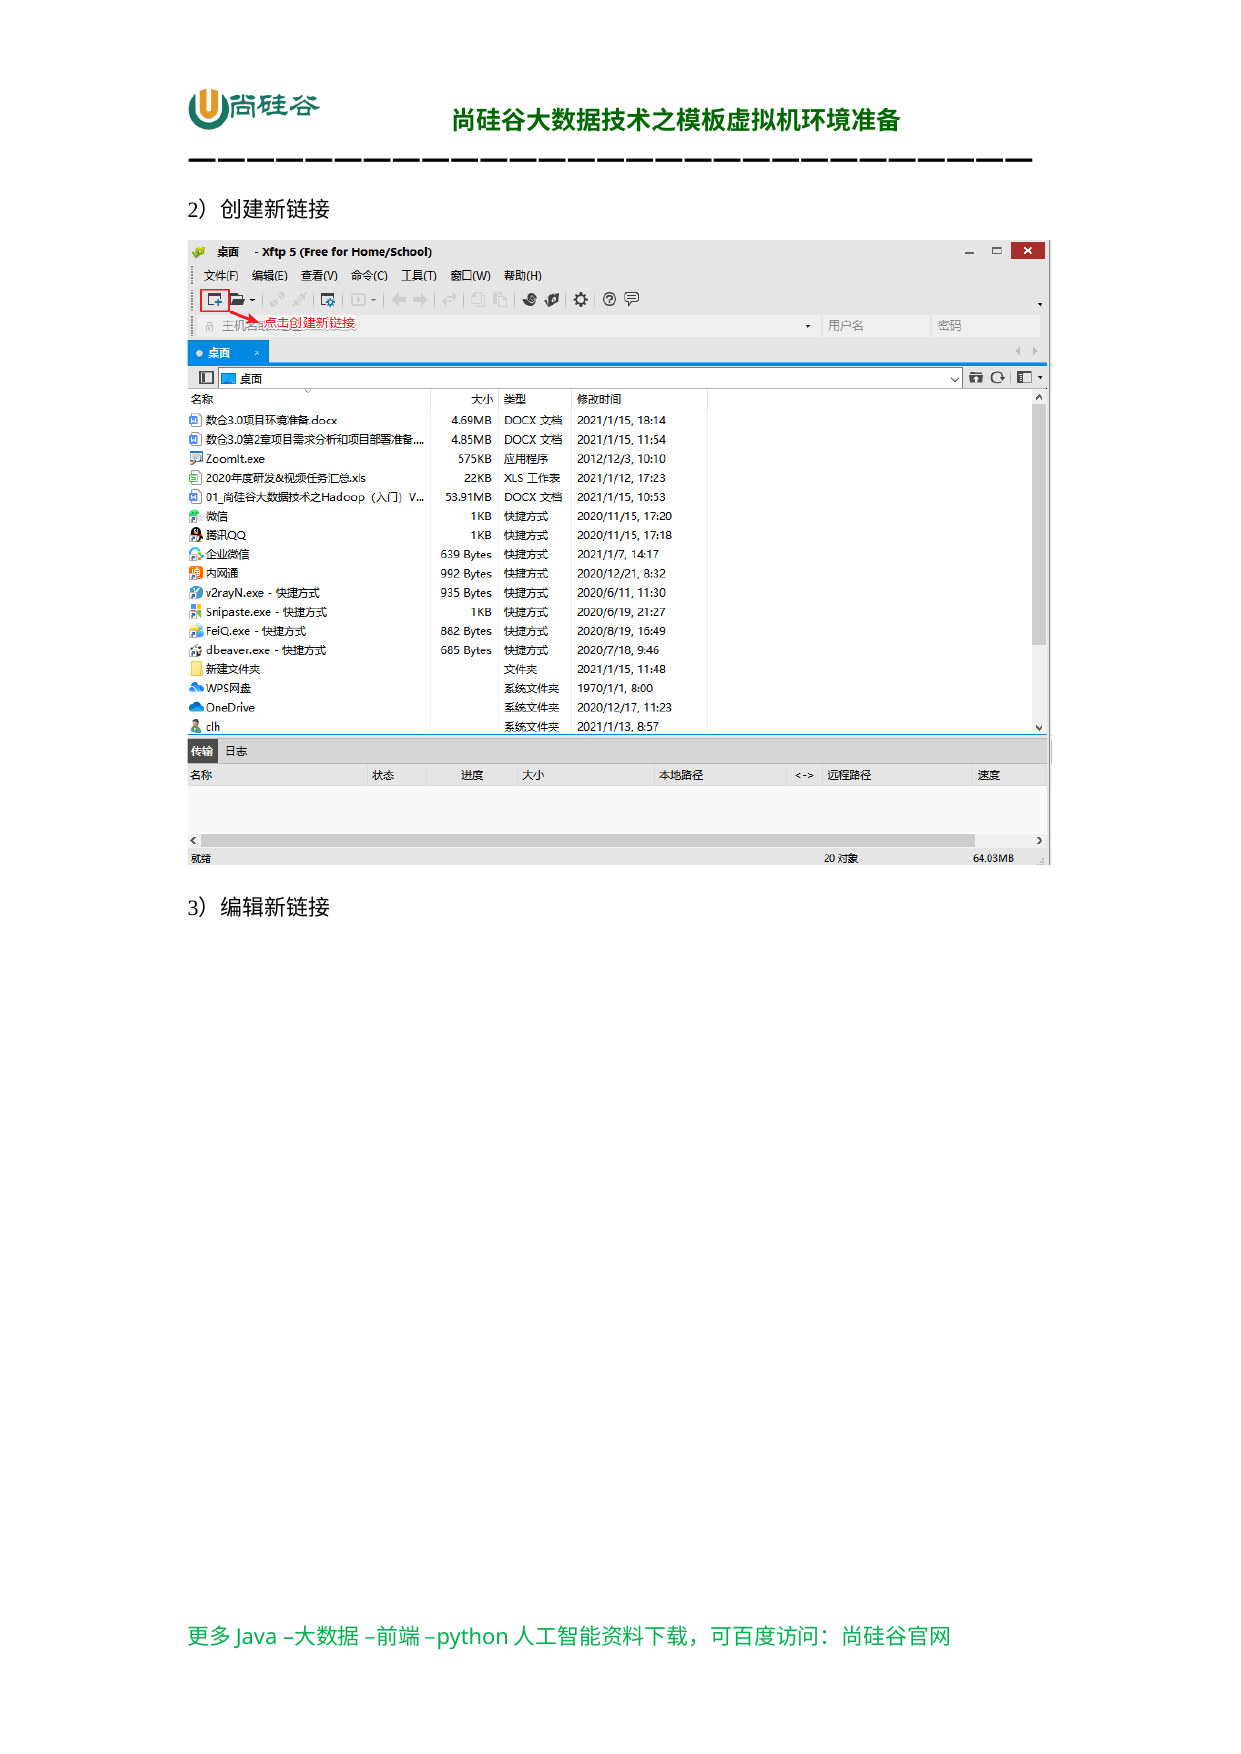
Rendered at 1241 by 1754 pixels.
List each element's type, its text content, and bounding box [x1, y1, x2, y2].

text 2）创建新链接 [187, 192, 1053, 224]
picture [187, 88, 320, 130]
picture [187, 240, 1052, 865]
text 3）编辑新链接 [187, 890, 1053, 922]
